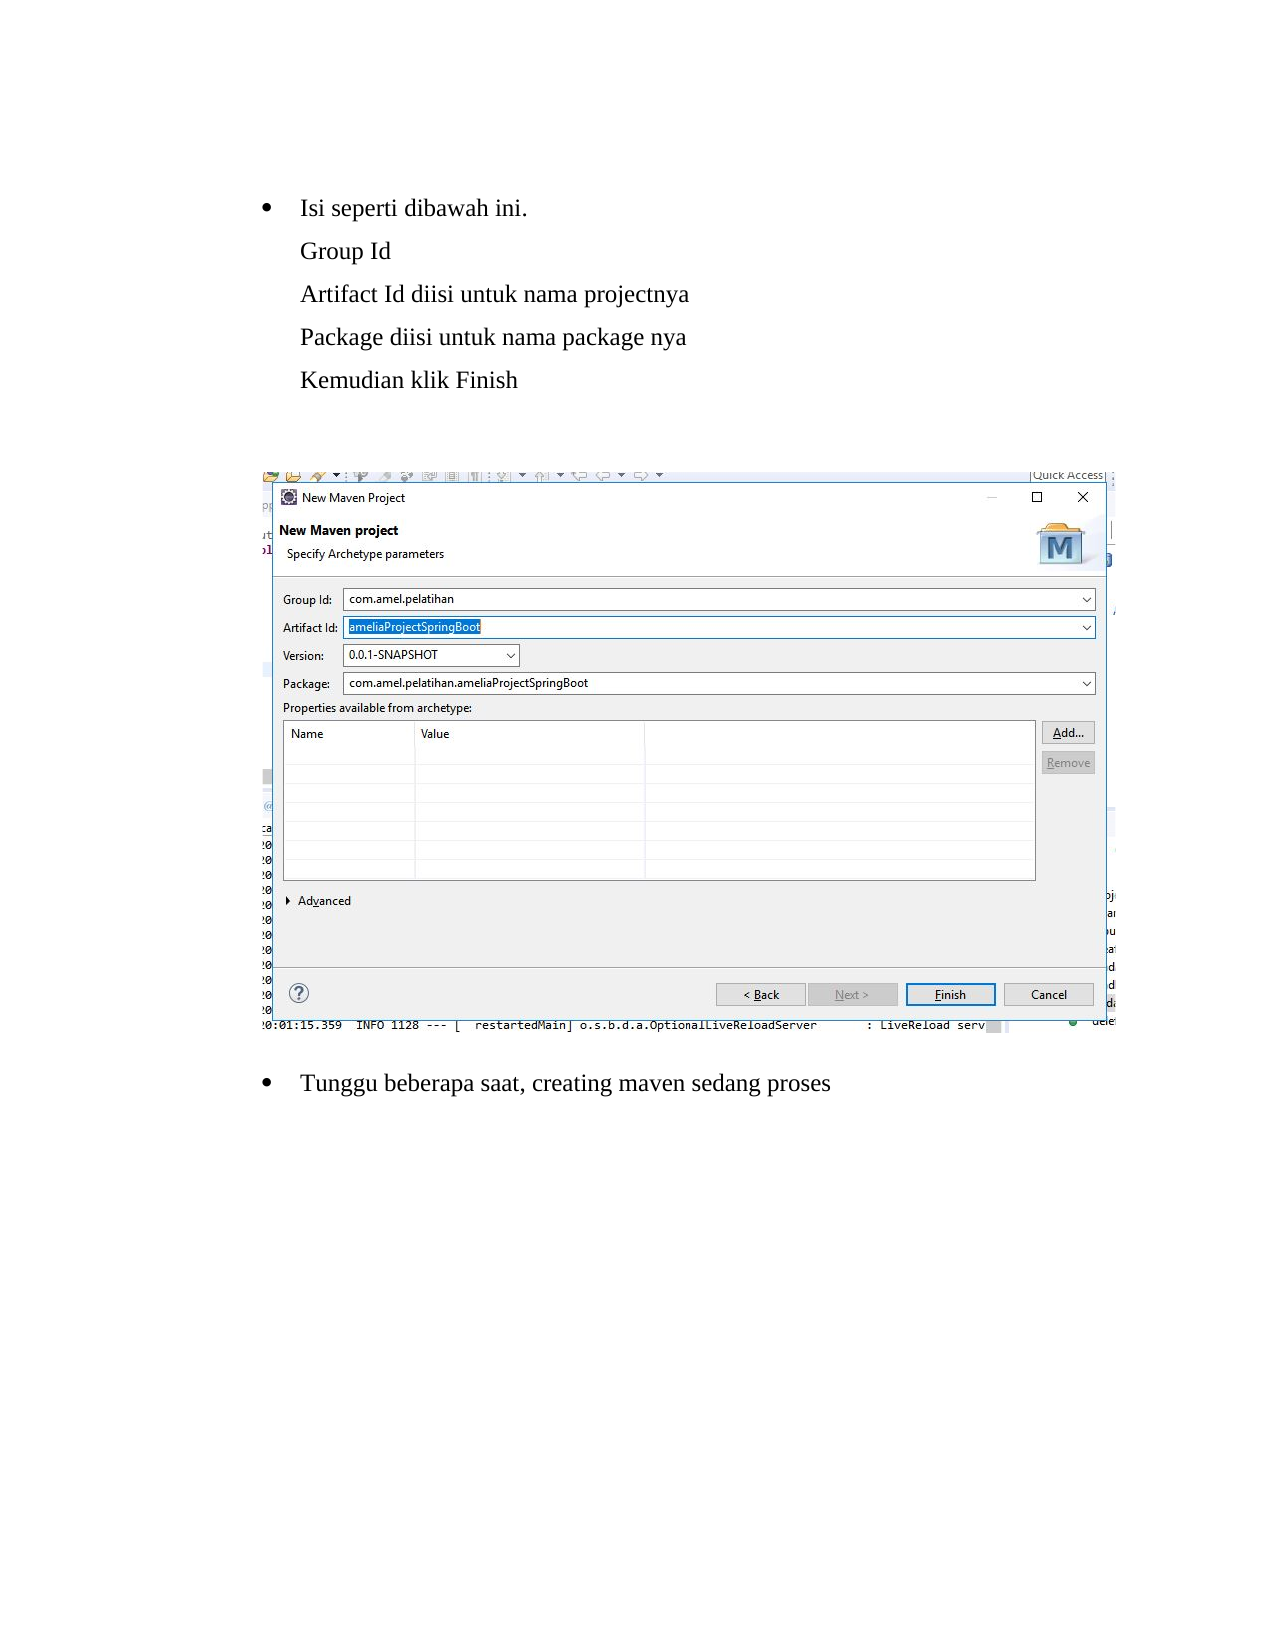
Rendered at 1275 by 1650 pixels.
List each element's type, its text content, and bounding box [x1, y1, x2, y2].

list Isi seperti dibawah ini. [262, 193, 1125, 222]
list Group Id [300, 236, 1125, 265]
list Tunggu beberapa saat, creating maven sedang proses [262, 1068, 1125, 1096]
picture [262, 472, 1116, 1033]
list Artifact Id diisi untuk nama projectnya [300, 279, 1125, 308]
list Kemudian klik Finish [300, 366, 1125, 394]
list Package diisi untuk nama package nya [300, 322, 1125, 351]
